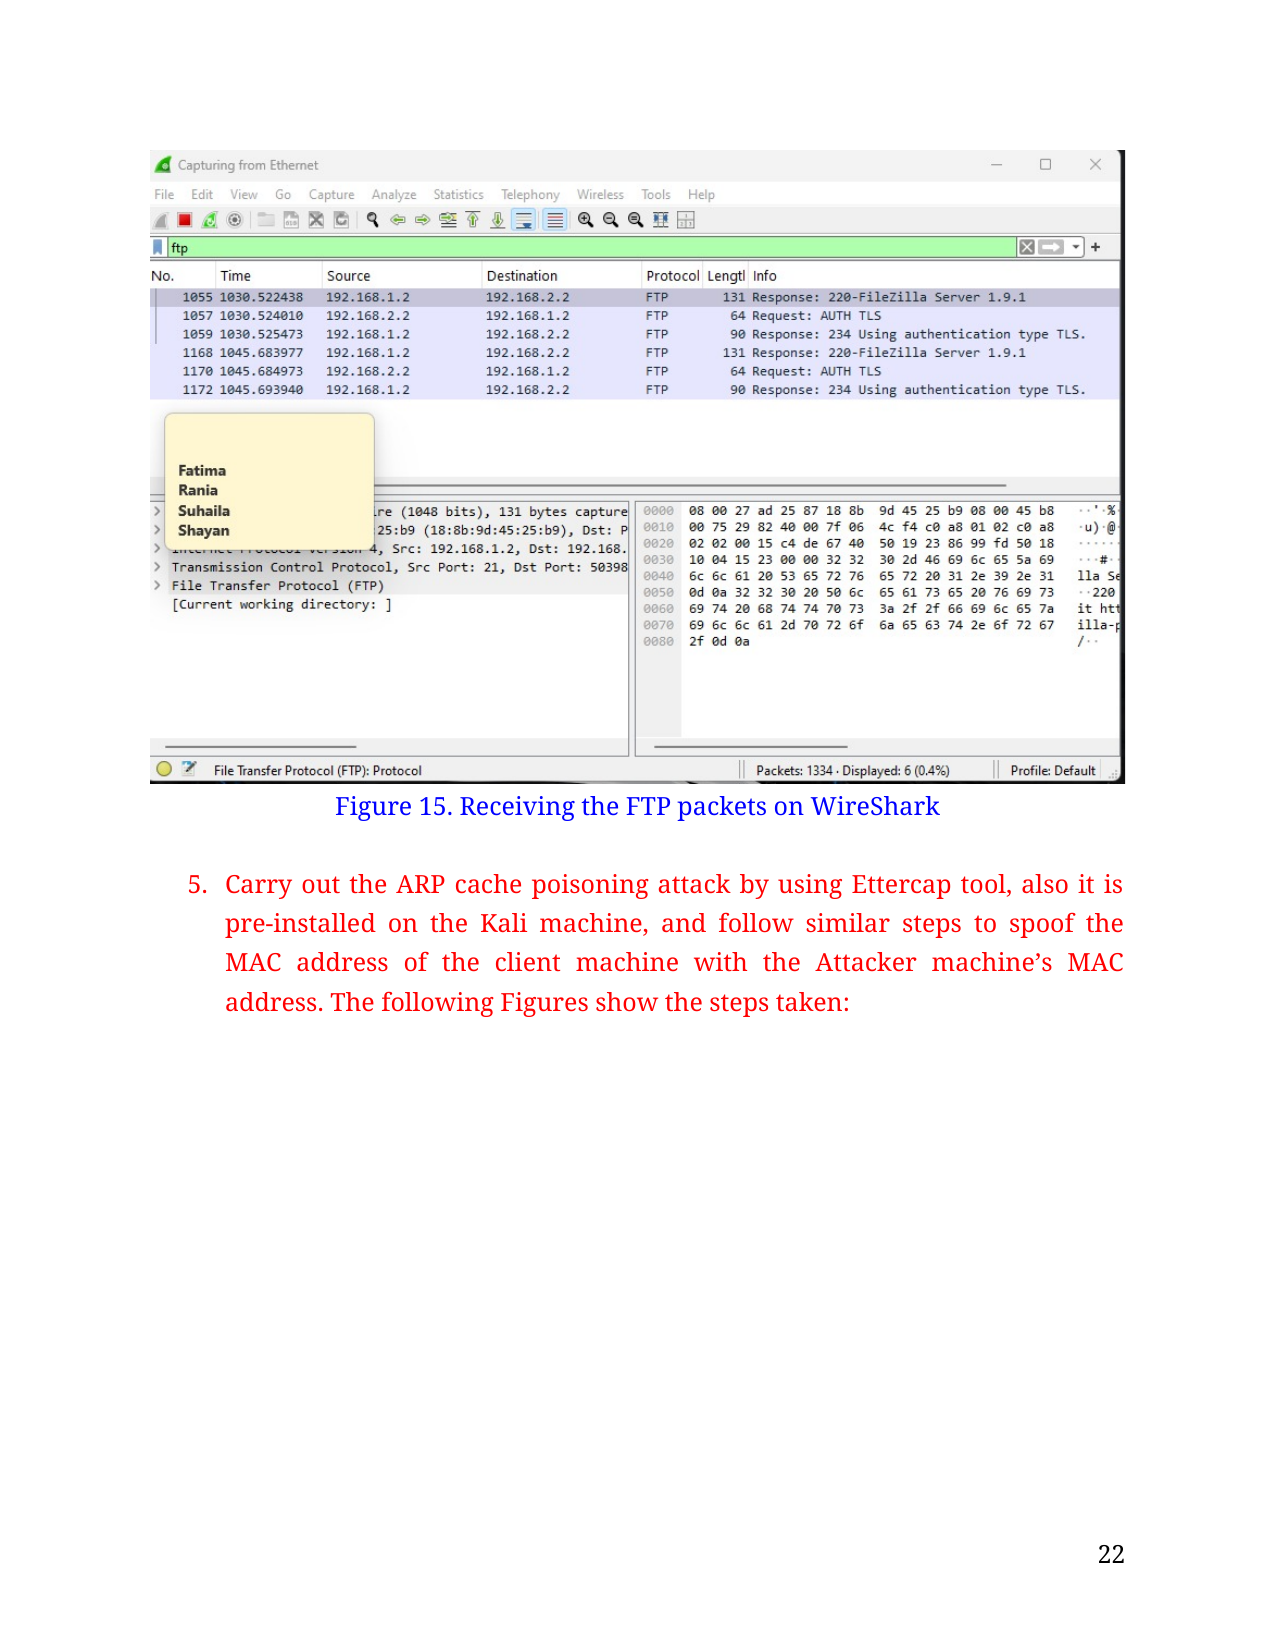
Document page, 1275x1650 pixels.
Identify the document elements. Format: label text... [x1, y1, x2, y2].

list Carry out the ARP cache poisoning attack by using Ettercap tool, also it is pre-installed on the Kali machine, and follow similar steps to spoof the MAC address of the client machine with the Attacker machine’s MAC address. The following Figures show the steps taken: [187, 867, 1125, 1018]
text Figure 15. Receiving the FTP packets on WireShark [150, 788, 1125, 822]
picture [150, 150, 1125, 784]
